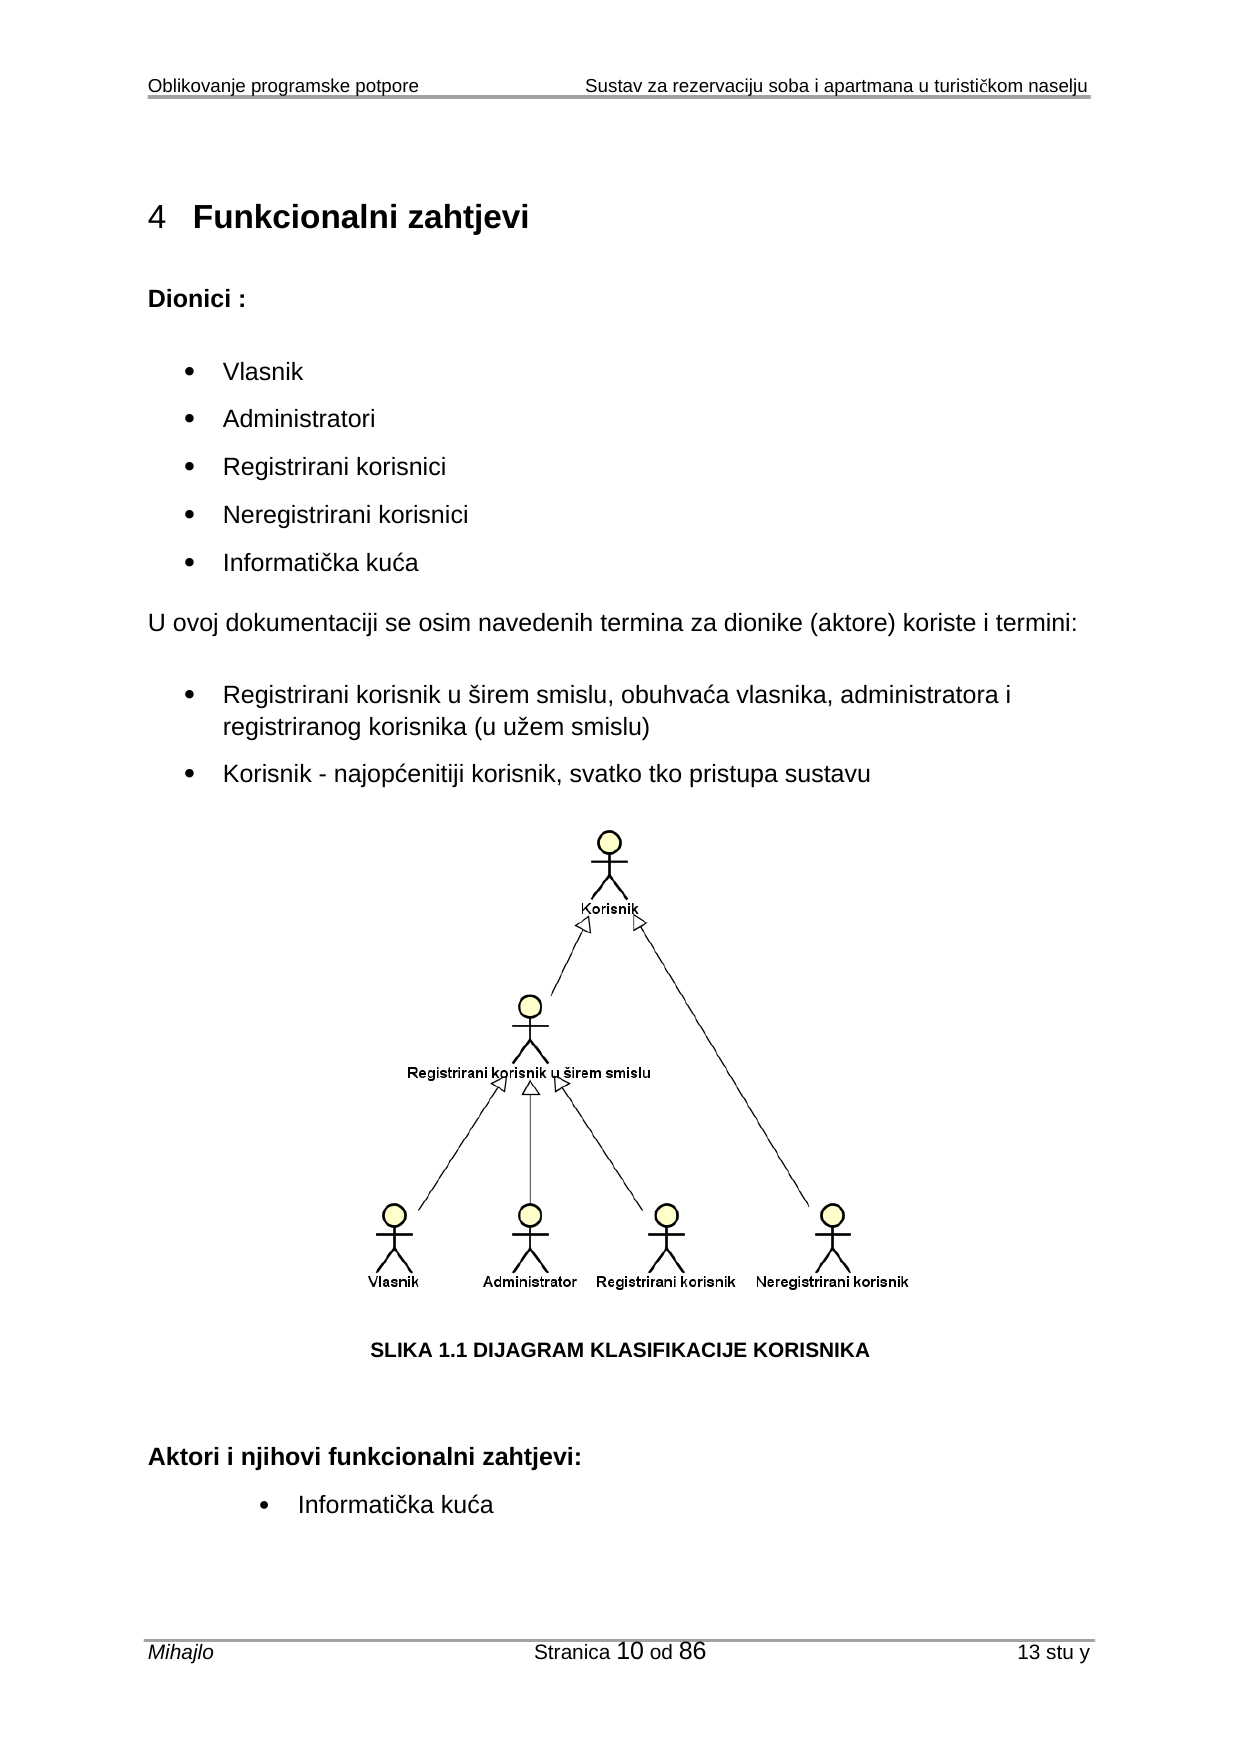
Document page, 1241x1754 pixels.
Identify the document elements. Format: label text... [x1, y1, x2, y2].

list Informatička kuća [185, 548, 1093, 577]
text Dionici : [148, 284, 1093, 313]
list Registrirani korisnici [185, 452, 1093, 481]
text Slika 1.1 Dijagram klasifikacije korisnika [148, 1338, 1093, 1362]
picture [356, 819, 922, 1324]
list Korisnik - najopćenitiji korisnik, svatko tko pristupa sustavu [185, 759, 1093, 788]
list Informatička kuća [260, 1489, 1093, 1518]
text Aktori i njihovi funkcionalni zahtjevi: [148, 1442, 1093, 1471]
list Registrirani korisnik u širem smislu, obuhvaća vlasnika, administratora i registriranog korisnika (u užem smislu) [185, 681, 1093, 740]
subtitle Funkcionalni zahtjevi [148, 198, 1093, 236]
picture [147, 95, 1092, 99]
list Neregistrirani korisnici [185, 500, 1093, 529]
text U ovoj dokumentaciji se osim navedenih termina za dionike (aktore) koriste i termini: [148, 608, 1093, 637]
list Administratori [185, 404, 1093, 433]
list Vlasnik [185, 357, 1093, 386]
